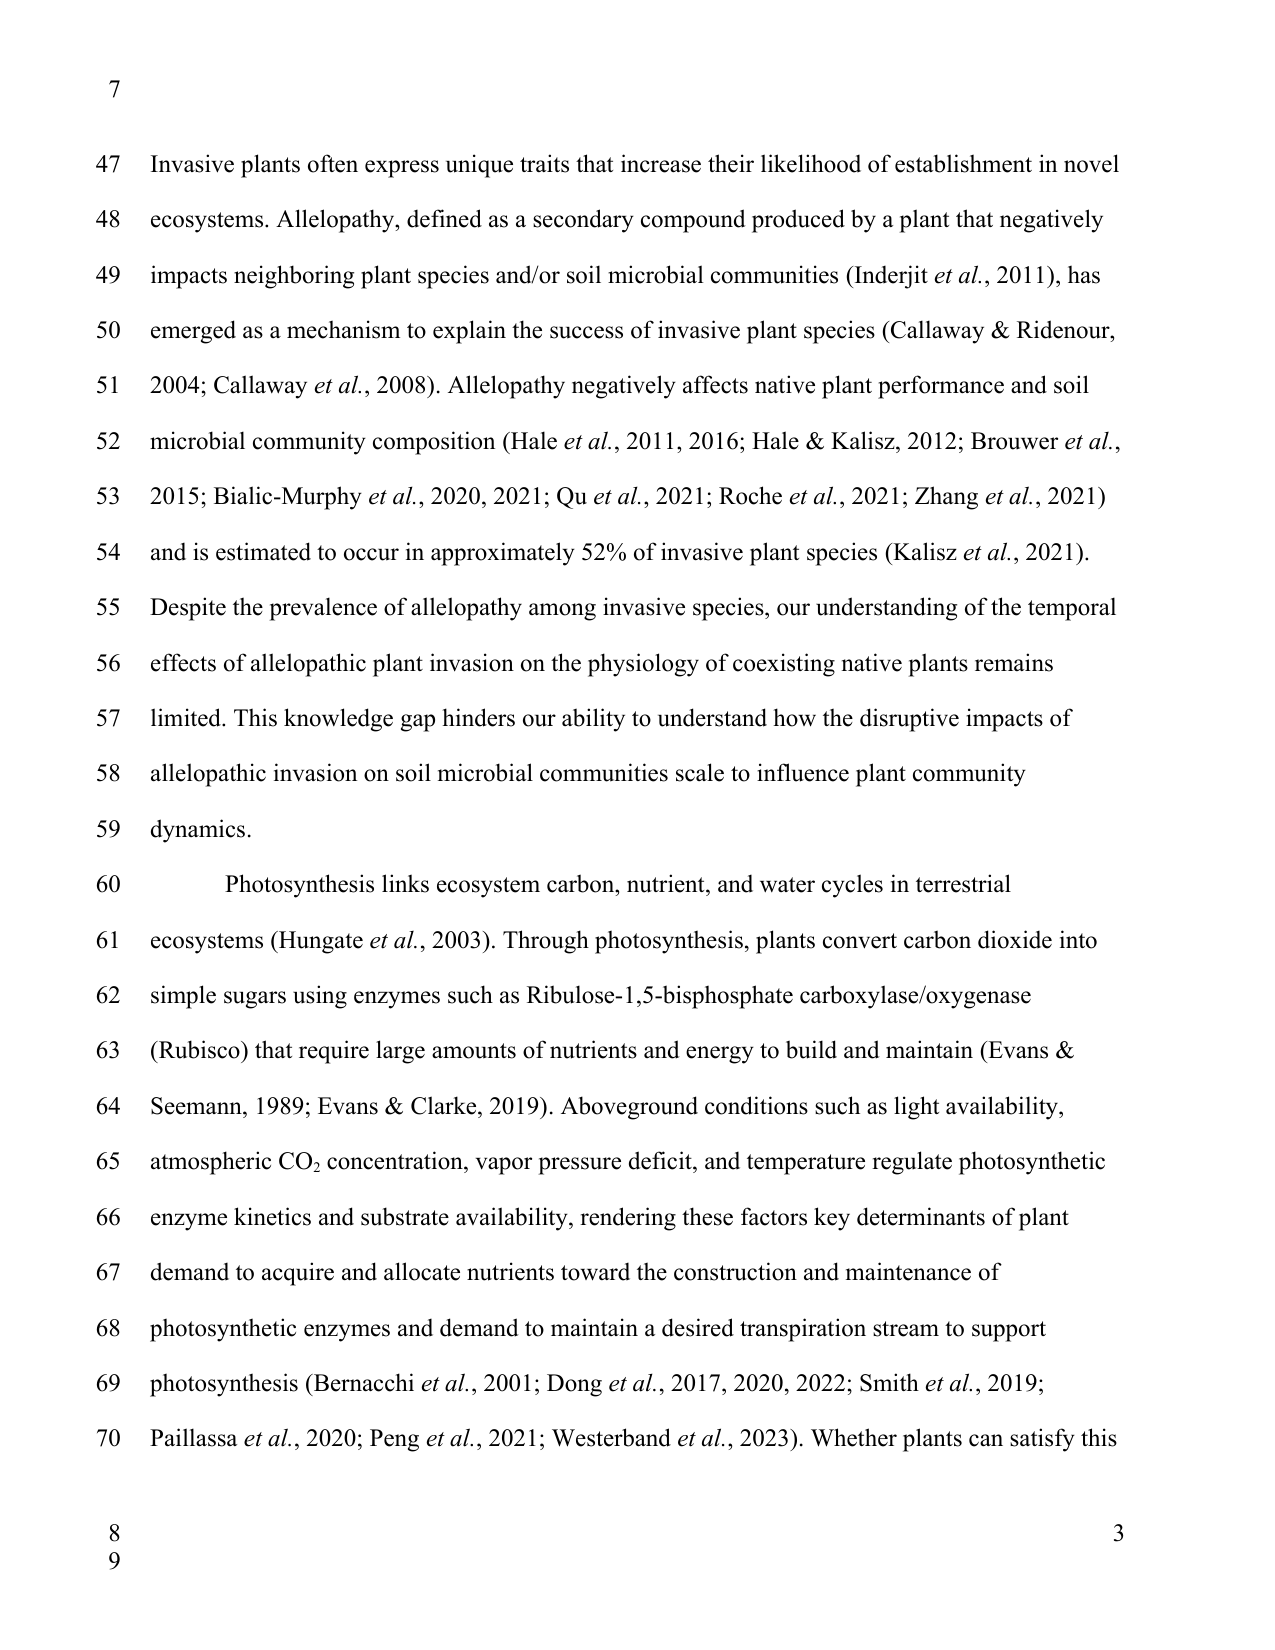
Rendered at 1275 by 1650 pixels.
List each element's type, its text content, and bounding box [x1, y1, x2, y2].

text Invasive plants often express unique traits that increase their likelihood of establishment in novel ecosystems. Allelopathy, defined as a secondary compound produced by a plant that negatively impacts neighboring plant species and/or soil microbial communities (Inderjit et al., 2011), has emerged as a mechanism to explain the success of invasive plant species (Callaway & Ridenour, 2004; Callaway et al., 2008). Allelopathy negatively affects native plant performance and soil microbial community composition (Hale et al., 2011, 2016; Hale & Kalisz, 2012; Brouwer et al., 2015; Bialic-Murphy et al., 2020, 2021; Qu et al., 2021; Roche et al., 2021; Zhang et al., 2021) and is estimated to occur in approximately 52% of invasive plant species (Kalisz et al., 2021). Despite the prevalence of allelopathy among invasive species, our understanding of the temporal effects of allelopathic plant invasion on the physiology of coexisting native plants remains limited. This knowledge gap hinders our ability to understand how the disruptive impacts of allelopathic invasion on soil microbial communities scale to influence plant community dynamics. [150, 150, 1125, 843]
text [150, 870, 1125, 1452]
